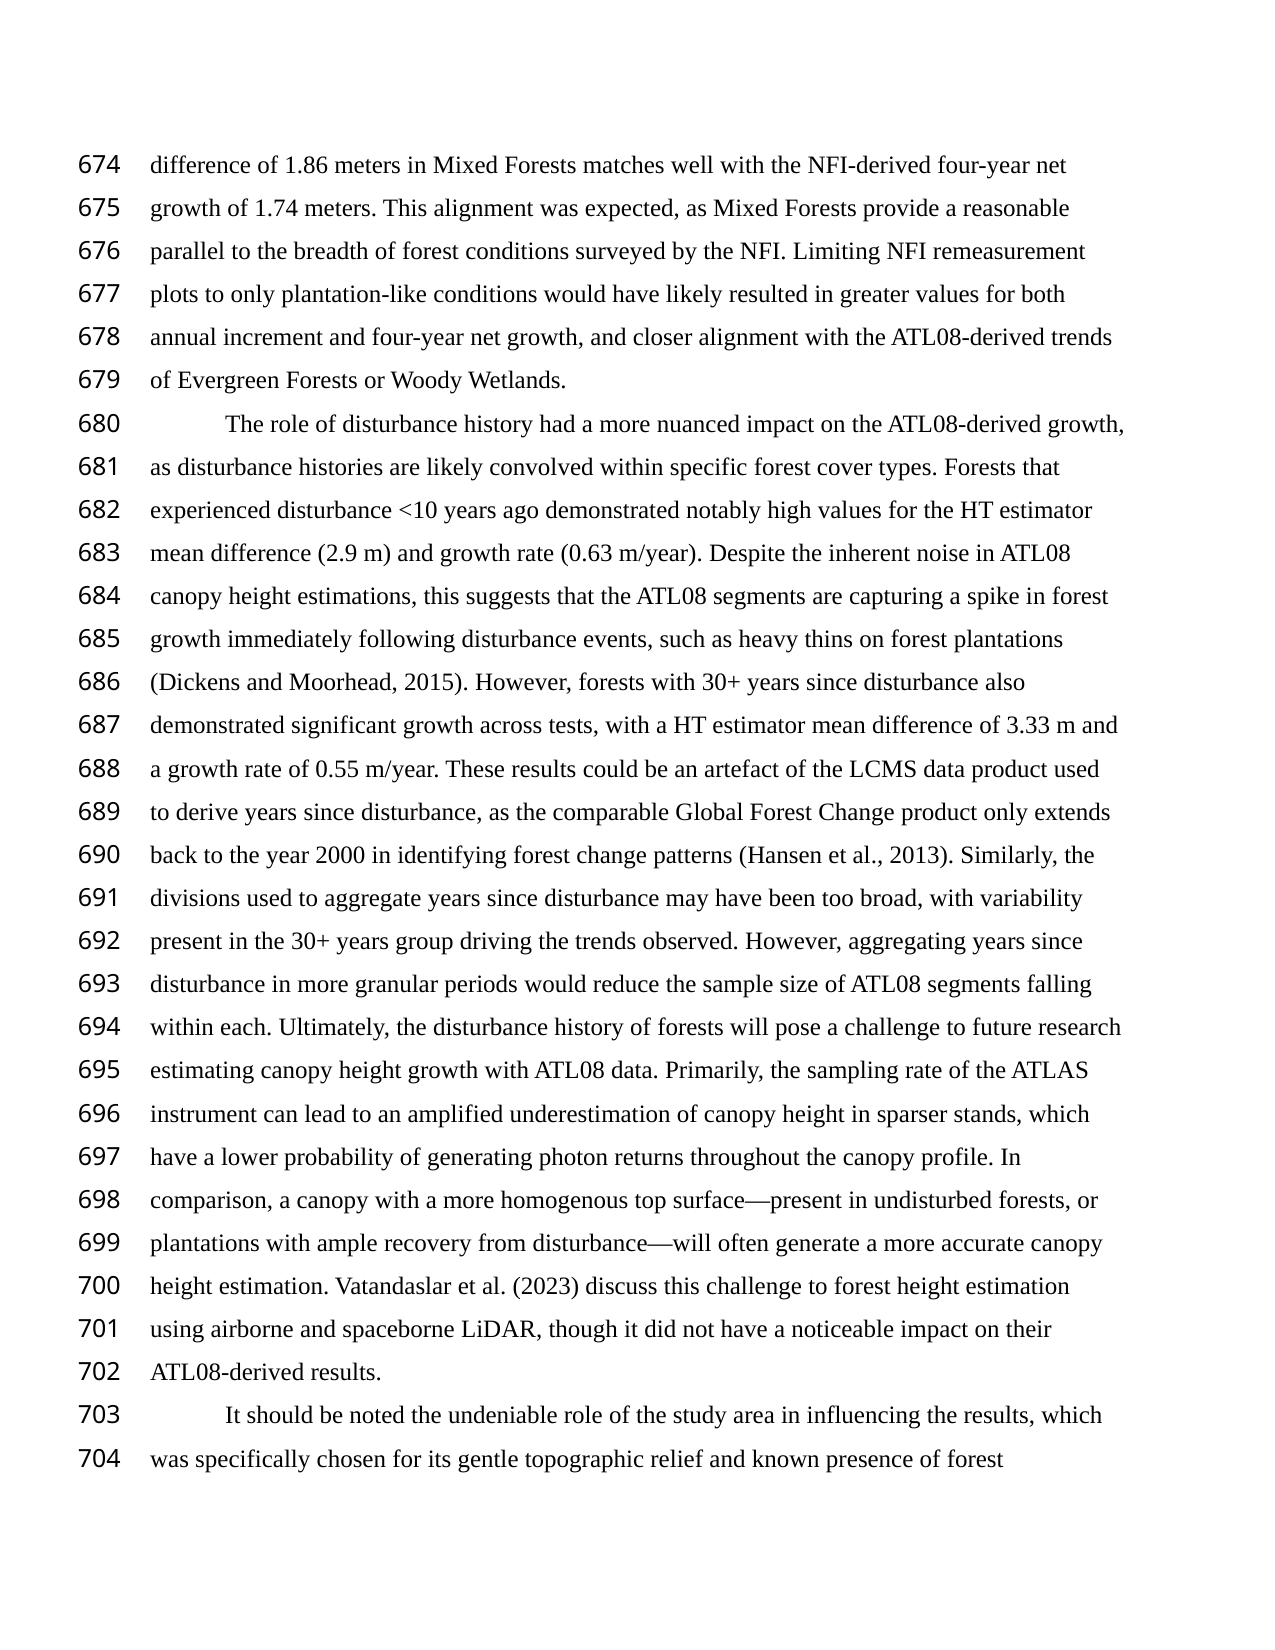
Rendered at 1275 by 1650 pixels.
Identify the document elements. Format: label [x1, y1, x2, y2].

text [150, 409, 1125, 1472]
text [150, 150, 1125, 394]
